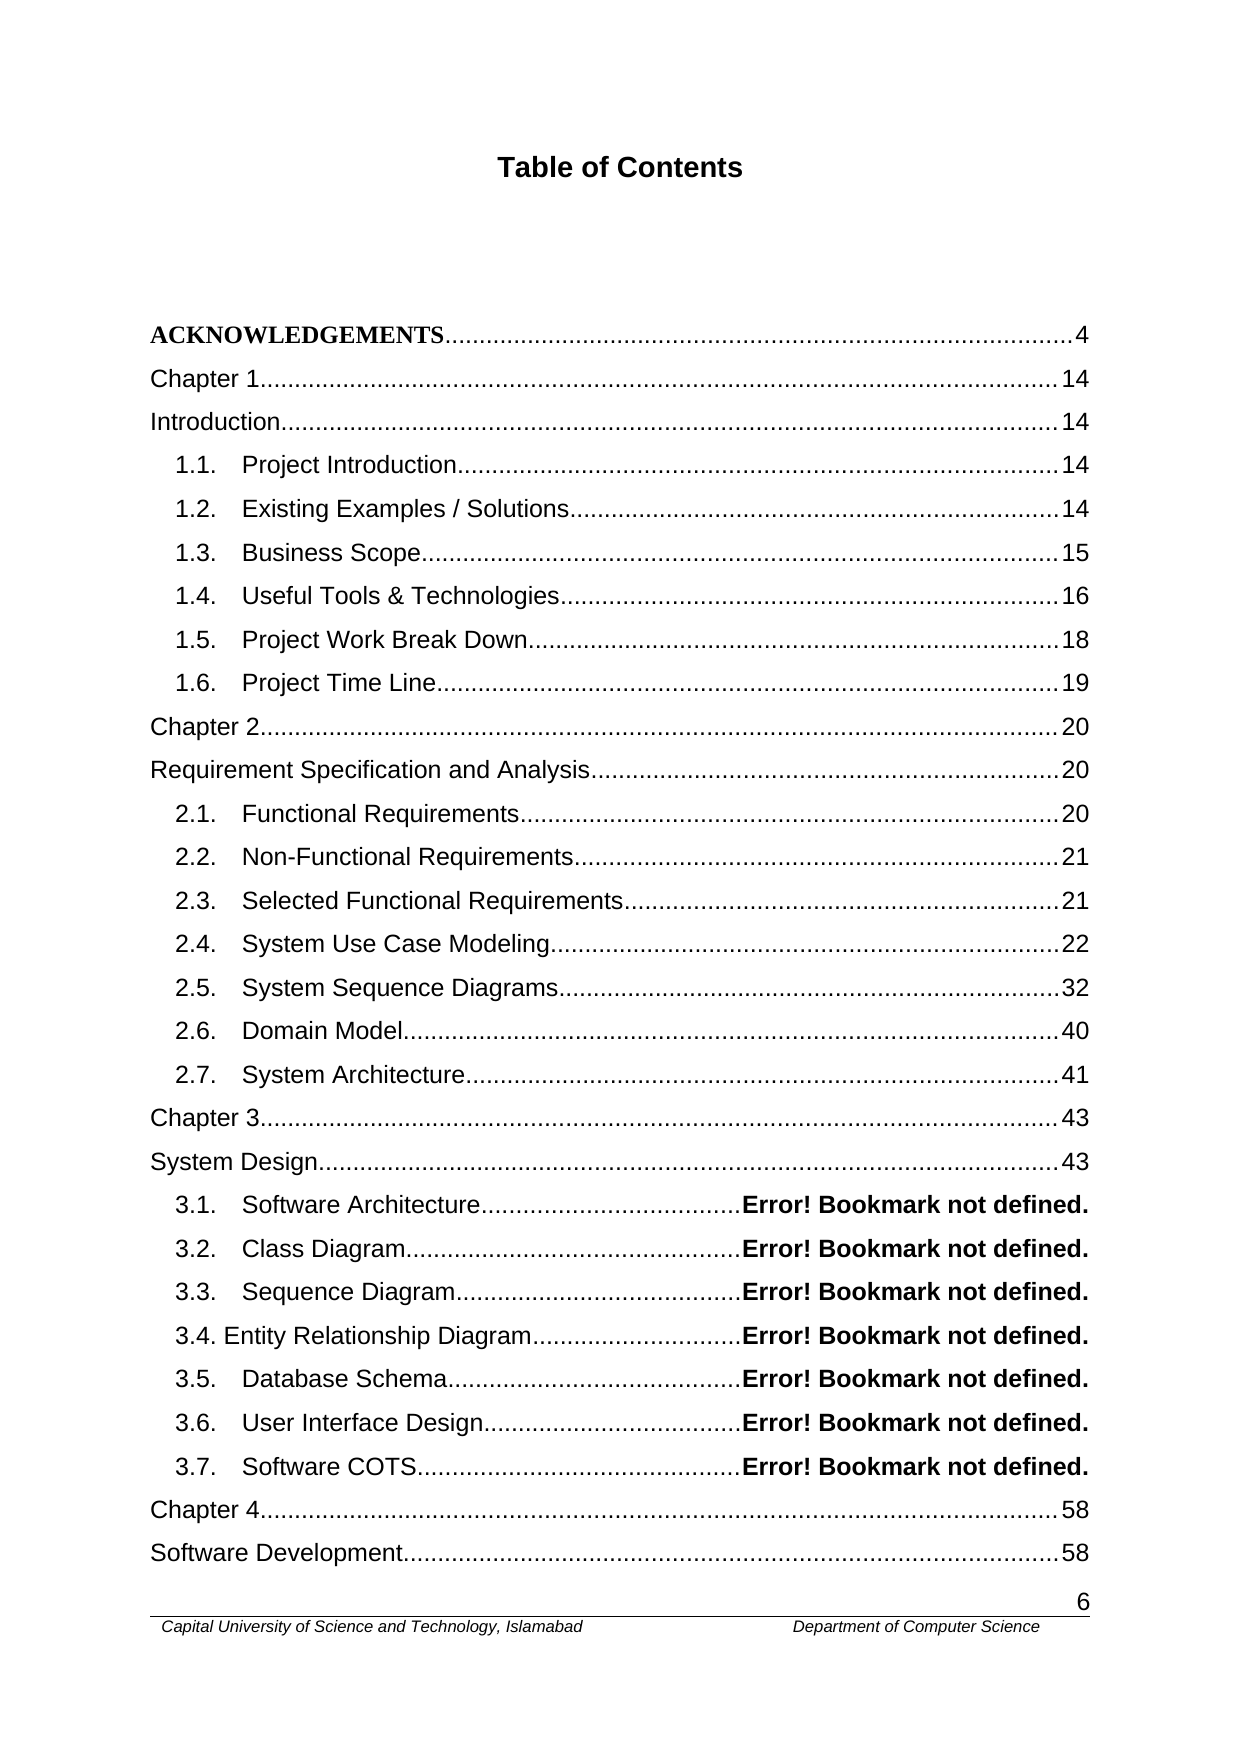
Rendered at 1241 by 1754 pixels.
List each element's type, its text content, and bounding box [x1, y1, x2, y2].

text Table of Contents [150, 150, 1090, 183]
